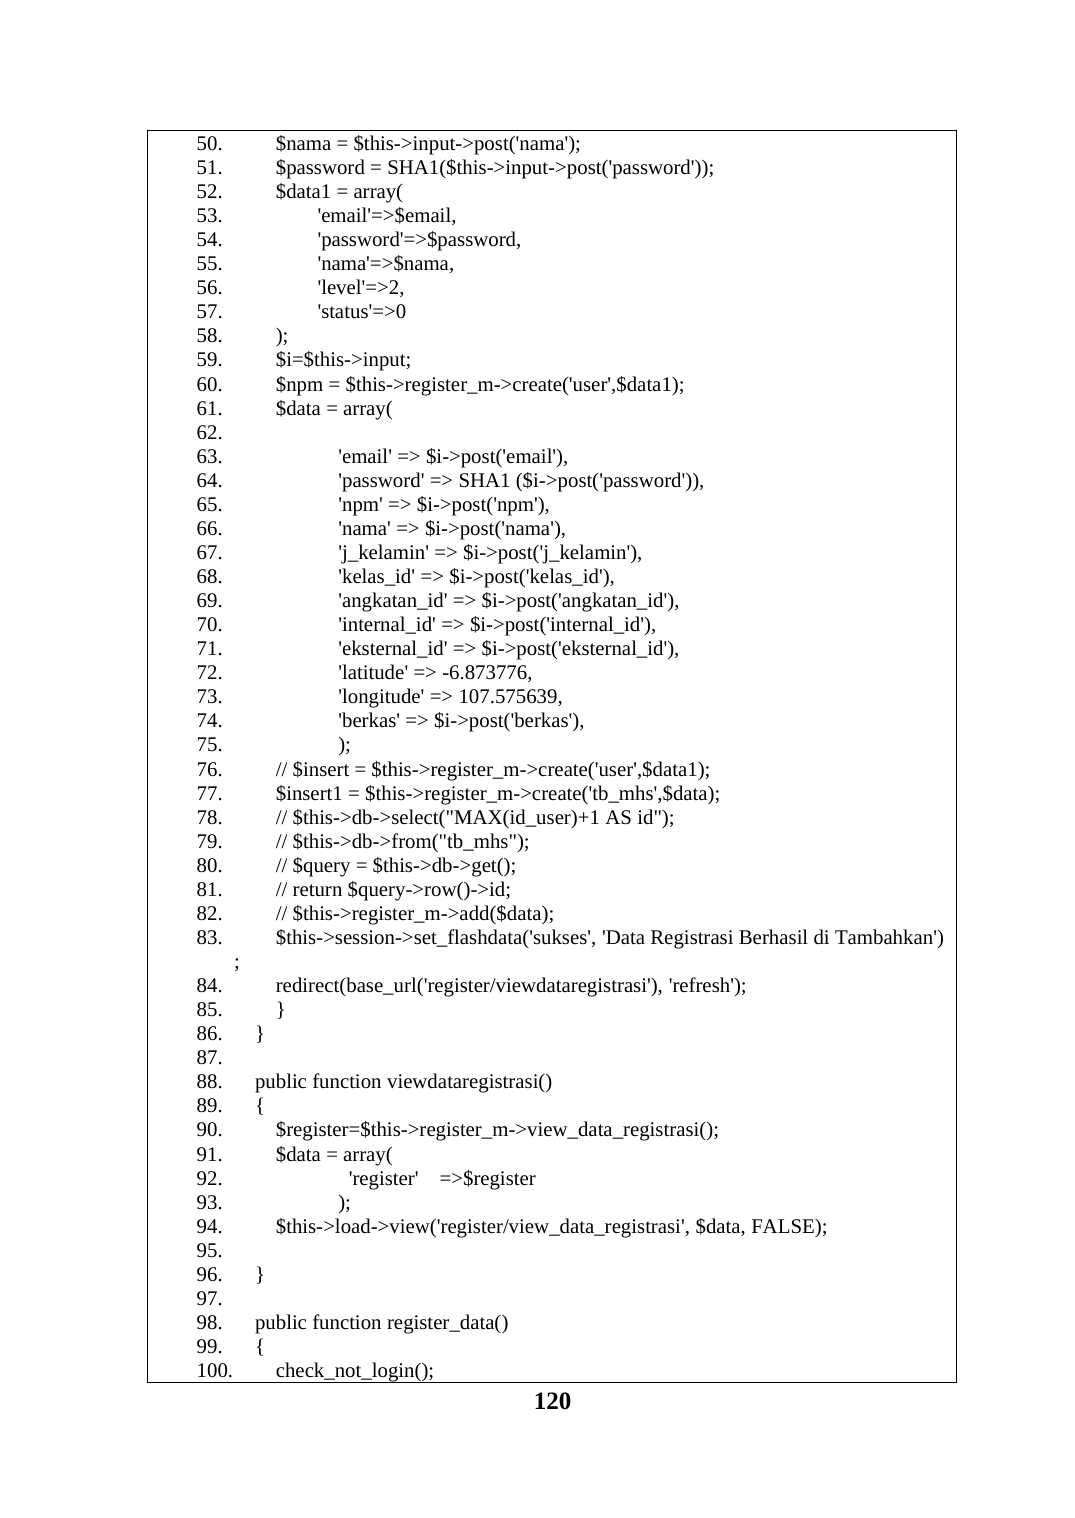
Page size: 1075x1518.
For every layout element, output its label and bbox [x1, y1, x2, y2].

table_header [148, 131, 956, 1382]
